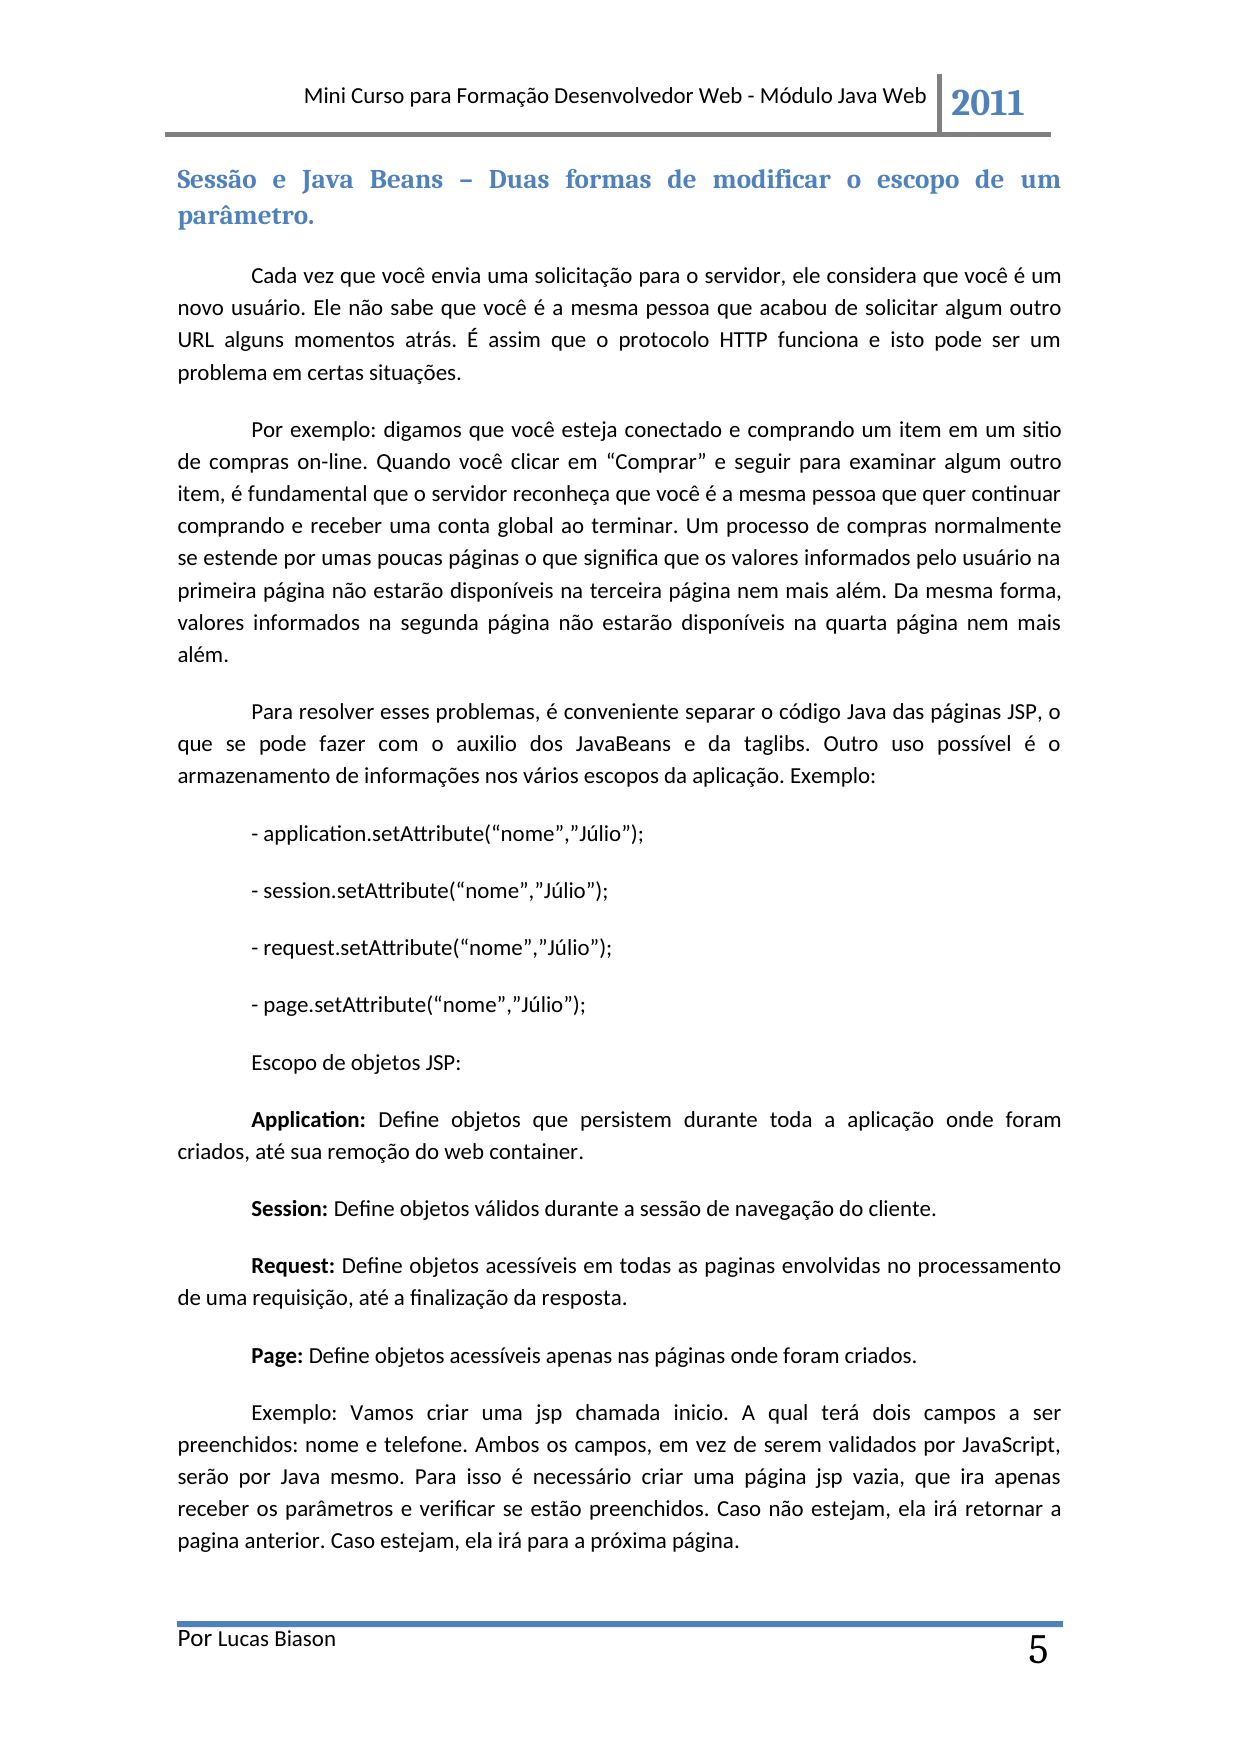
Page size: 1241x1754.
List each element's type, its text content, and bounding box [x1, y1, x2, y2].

text Page: Define objetos acessíveis apenas nas páginas onde foram criados. [177, 1341, 1063, 1369]
subtitle Sessão e Java Beans – Duas formas de modificar o escopo de um parâmetro. [177, 164, 1063, 231]
text Escopo de objetos JSP: [177, 1048, 1063, 1076]
text - request.setAttribute(“nome”,”Júlio”); [177, 933, 1063, 961]
text Cada vez que você envia uma solicitação para o servidor, ele considera que você é um novo usuário. Ele não sabe que você é a mesma pessoa que acabou de solicitar algum outro URL alguns momentos atrás. É assim que o protocolo HTTP funciona e isto pode ser um problema em certas situações. [177, 261, 1063, 386]
text Exemplo: Vamos criar uma jsp chamada inicio. A qual terá dois campos a ser preenchidos: nome e telefone. Ambos os campos, em vez de serem validados por JavaScript, serão por Java mesmo. Para isso é necessário criar uma página jsp vazia, que ira apenas receber os parâmetros e verificar se estão preenchidos. Caso não estejam, ela irá retornar a pagina anterior. Caso estejam, ela irá para a próxima página. [177, 1398, 1063, 1555]
text - page.setAttribute(“nome”,”Júlio”); [177, 990, 1063, 1018]
text - application.setAttribute(“nome”,”Júlio”); [177, 819, 1063, 847]
text - session.setAttribute(“nome”,”Júlio”); [177, 876, 1063, 904]
text Para resolver esses problemas, é conveniente separar o código Java das páginas JSP, o que se pode fazer com o auxilio dos JavaBeans e da taglibs. Outro uso possível é o armazenamento de informações nos vários escopos da aplicação. Exemplo: [177, 697, 1063, 790]
text Application: Define objetos que persistem durante toda a aplicação onde foram criados, até sua remoção do web container. [177, 1105, 1063, 1165]
text Request: Define objetos acessíveis em todas as paginas envolvidas no processamento de uma requisição, até a finalização da resposta. [177, 1251, 1063, 1312]
text Por exemplo: digamos que você esteja conectado e comprando um item em um sitio de compras on-line. Quando você clicar em “Comprar” e seguir para examinar algum outro item, é fundamental que o servidor reconheça que você é a mesma pessoa que quer continuar comprando e receber uma conta global ao terminar. Um processo de compras normalmente se estende por umas poucas páginas o que significa que os valores informados pelo usuário na primeira página não estarão disponíveis na terceira página nem mais além. Da mesma forma, valores informados na segunda página não estarão disponíveis na quarta página nem mais além. [177, 415, 1063, 668]
text Session: Define objetos válidos durante a sessão de navegação do cliente. [177, 1194, 1063, 1222]
